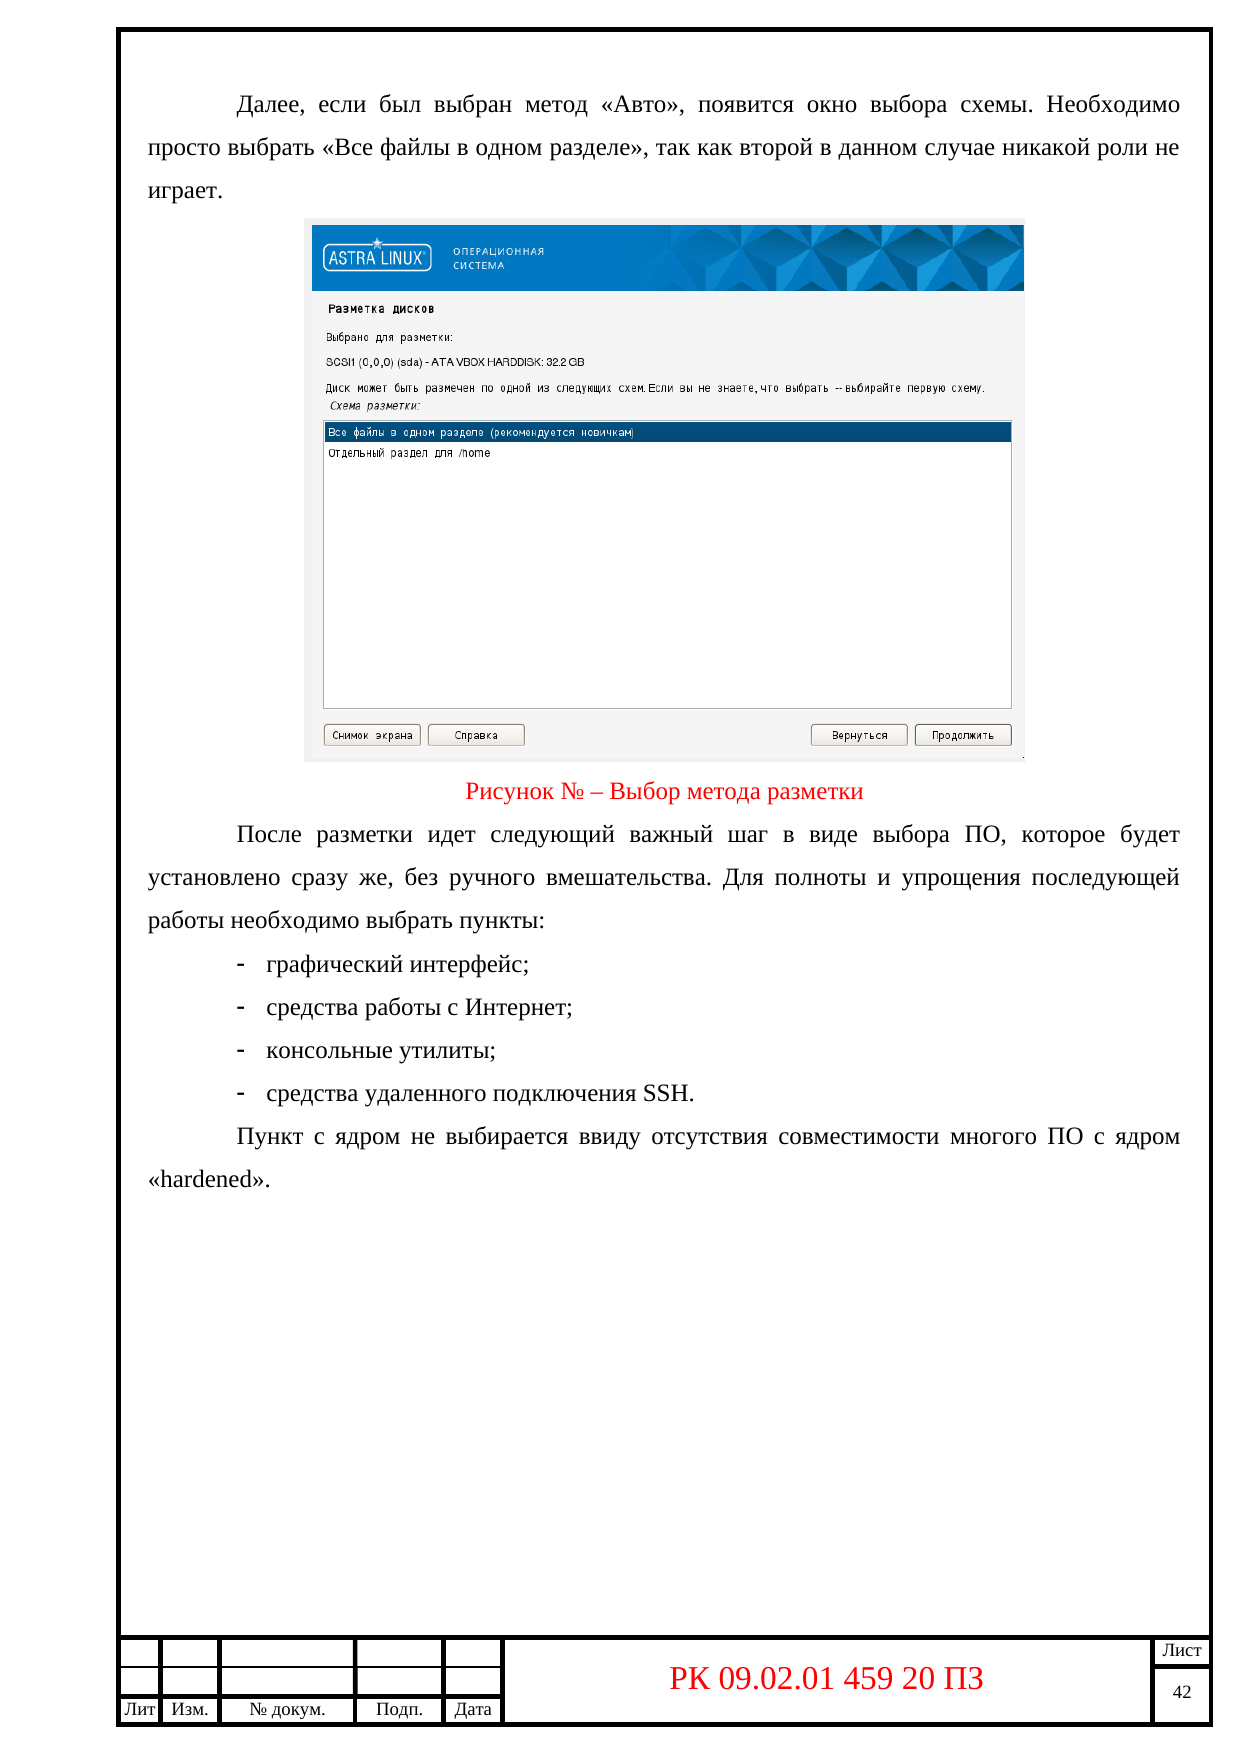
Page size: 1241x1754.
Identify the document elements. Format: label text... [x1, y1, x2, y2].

list средства работы с Интернет; [148, 992, 1181, 1021]
list средства удаленного подключения SSH. [148, 1078, 1181, 1107]
text После разметки идет следующий важный шаг в виде выбора ПО, которое будет установлено сразу же, без ручного вмешательства. Для полноты и упрощения последующей работы необходимо выбрать пункты: [148, 819, 1181, 934]
text Рисунок № – Выбор метода разметки [148, 776, 1181, 805]
list графический интерфейс; [148, 949, 1181, 977]
picture [303, 218, 1026, 762]
text Далее, если был выбран метод «Авто», появится окно выбора схемы. Необходимо просто выбрать «Все файлы в одном разделе», так как второй в данном случае никакой роли не играет. [148, 89, 1181, 204]
text Пункт с ядром не выбирается ввиду отсутствия совместимости многого ПО с ядром «hardened». [148, 1121, 1181, 1193]
list консольные утилиты; [148, 1035, 1181, 1064]
